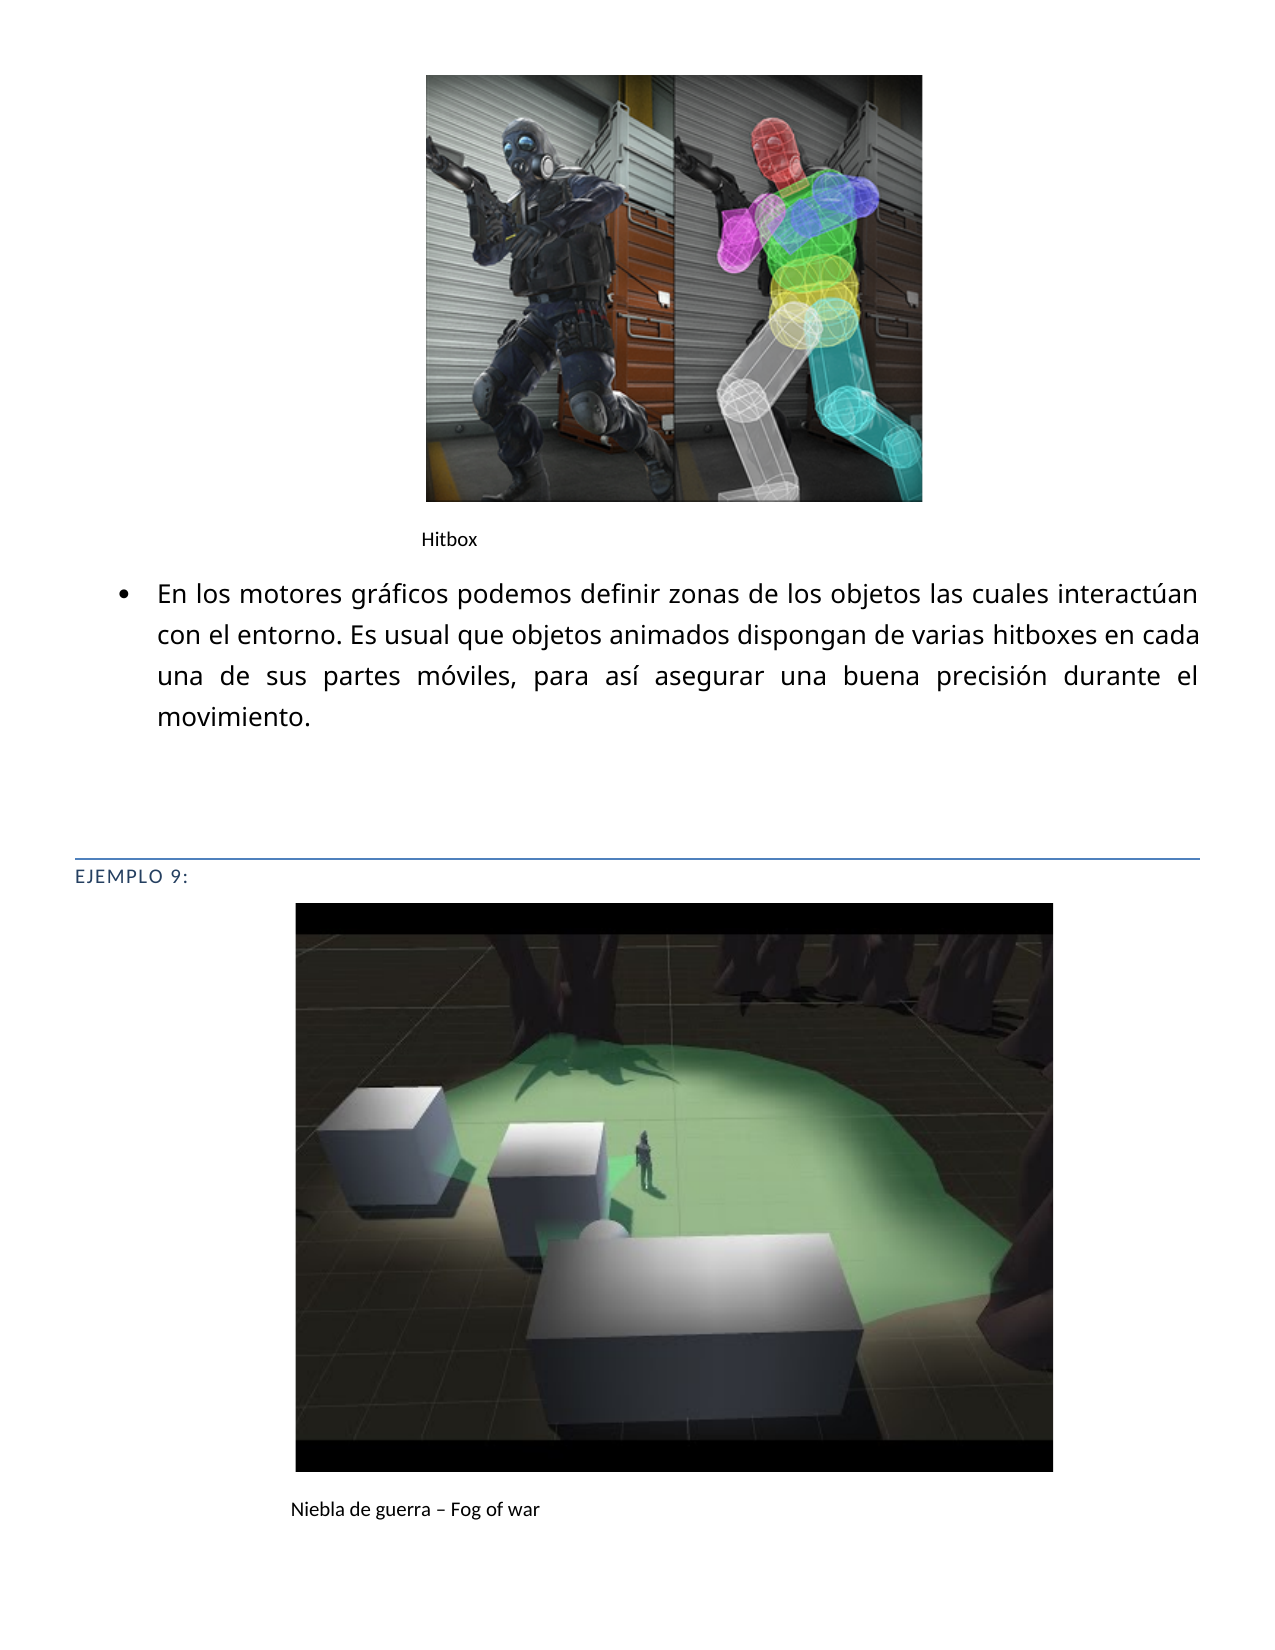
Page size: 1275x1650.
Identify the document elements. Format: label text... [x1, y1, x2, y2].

text Niebla de guerra – Fog of war [262, 1496, 1200, 1522]
picture [295, 903, 1054, 1472]
subtitle EJEMPLO 9: [75, 860, 1200, 889]
picture [426, 75, 923, 502]
text Hitbox [262, 526, 1200, 551]
list En los motores gráficos podemos definir zonas de los objetos las cuales interactúan con el entorno. Es usual que objetos animados dispongan de varias hitboxes en cada una de sus partes móviles, para así asegurar una buena precisión durante el movimiento. [119, 576, 1200, 734]
